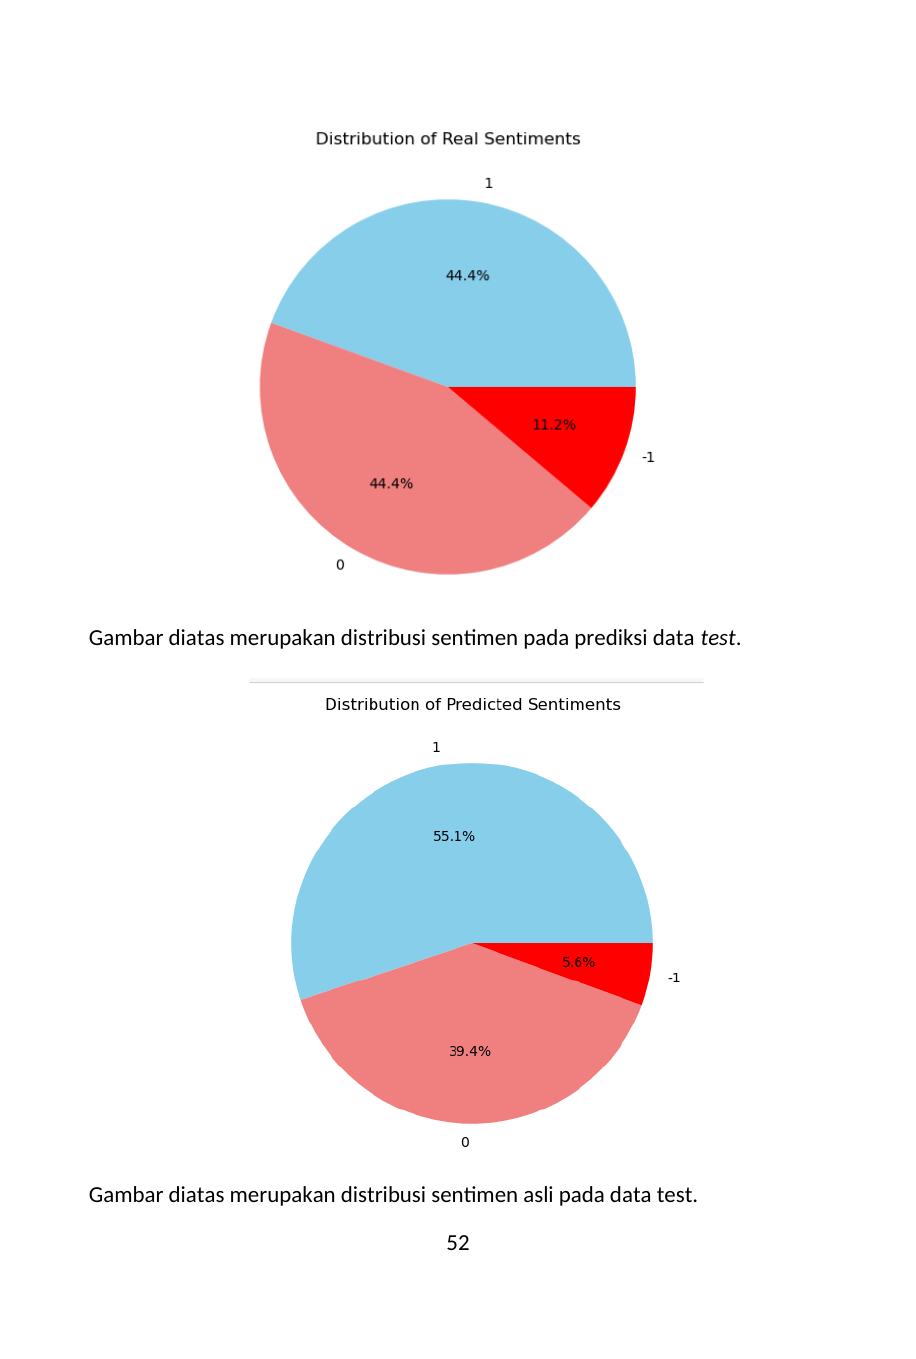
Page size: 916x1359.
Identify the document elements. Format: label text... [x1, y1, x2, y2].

picture [249, 678, 704, 1153]
text Gambar diatas merupakan distribusi sentimen asli pada data test. [89, 1181, 827, 1209]
text Gambar diatas merupakan distribusi sentimen pada prediksi data test. [89, 623, 827, 651]
picture [222, 118, 694, 595]
